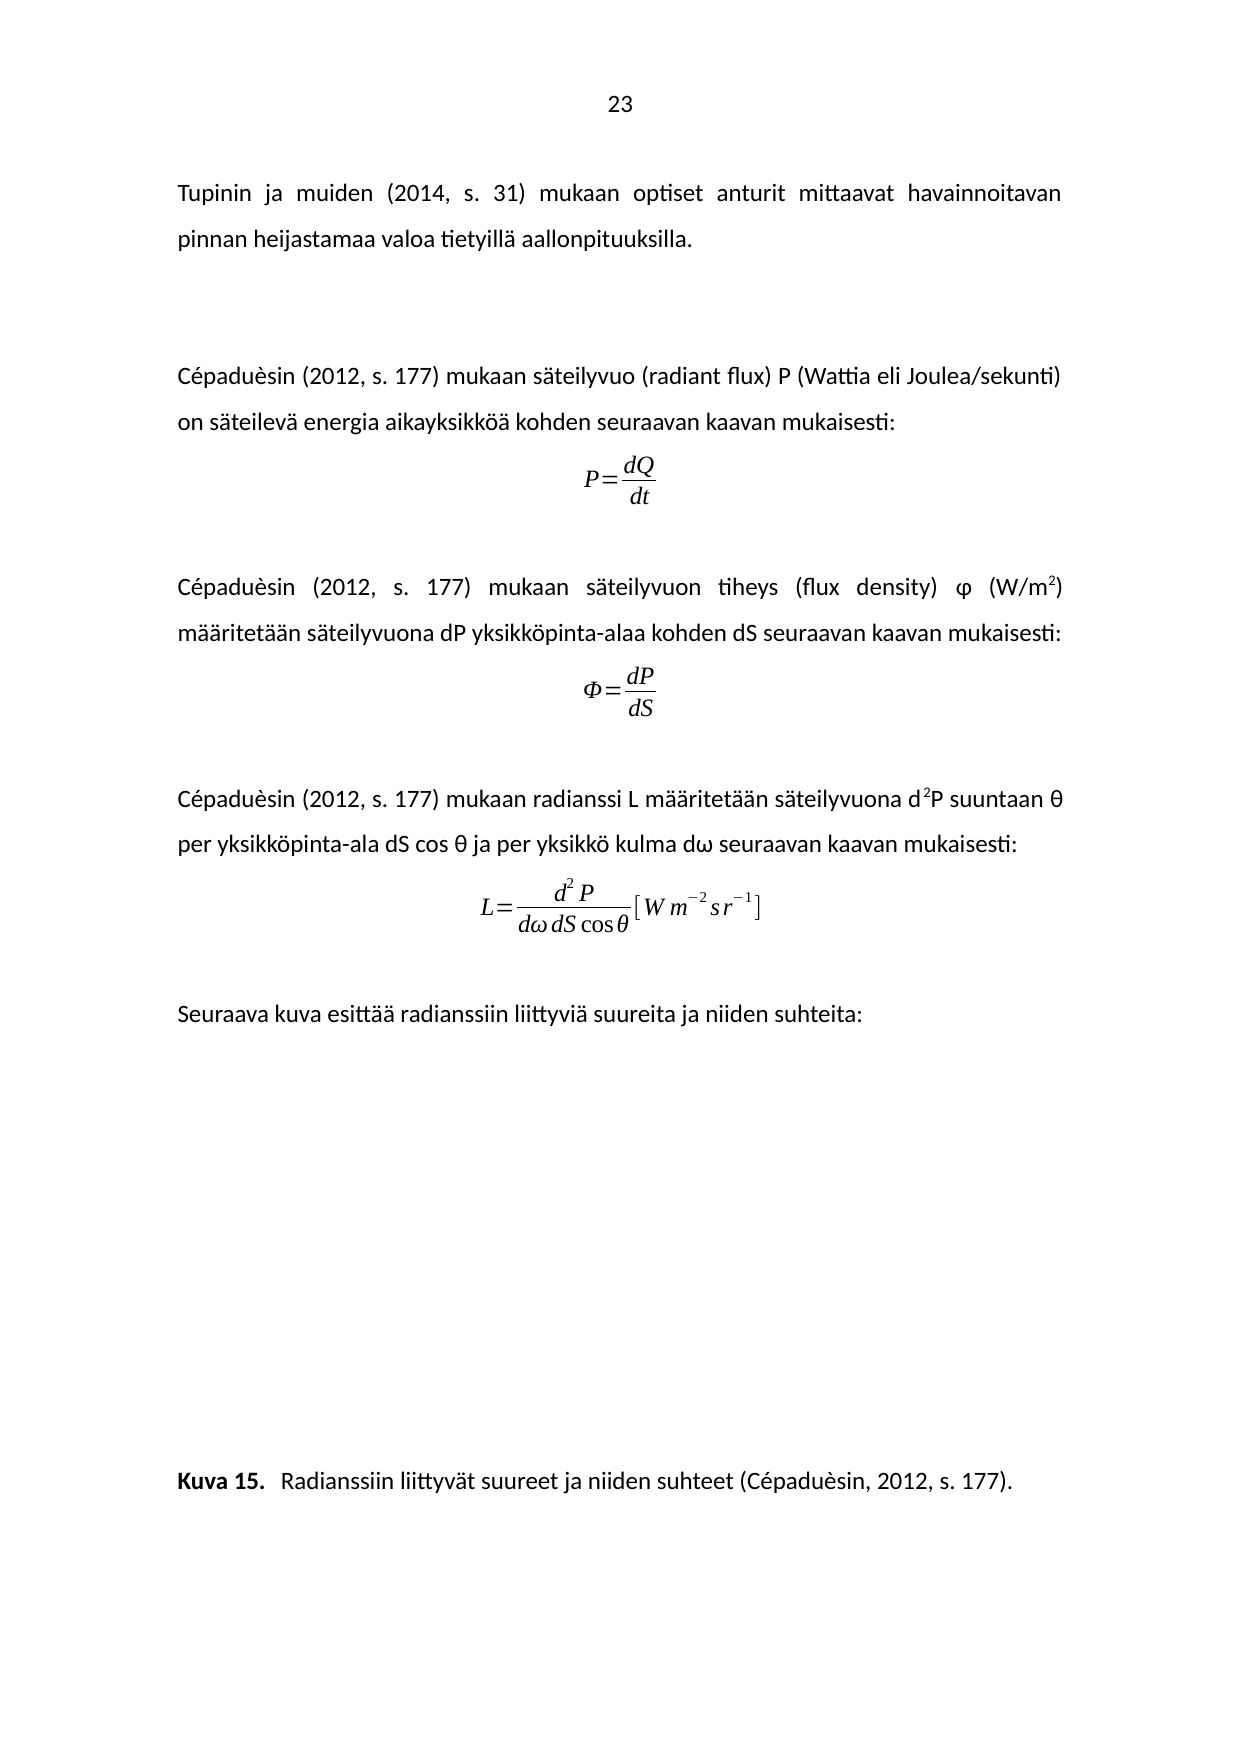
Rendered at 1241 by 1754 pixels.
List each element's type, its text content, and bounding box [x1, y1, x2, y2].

text Kuva 15. Radianssiin liittyvät suureet ja niiden suhteet (Cépaduèsin, 2012, s. 177). [177, 1465, 1063, 1495]
text Seuraava kuva esittää radianssiin liittyviä suureita ja niiden suhteita: [177, 998, 1063, 1028]
text Cépaduèsin (2012, s. 177) mukaan säteilyvuo (radiant flux) P (Wattia eli Joulea/sekunti) on säteilevä energia aikayksikköä kohden seuraavan kaavan mukaisesti: [177, 360, 1063, 436]
text Cépaduèsin (2012, s. 177) mukaan säteilyvuon tiheys (flux density) φ (W/m2) määritetään säteilyvuona dP yksikköpinta-alaa kohden dS seuraavan kaavan mukaisesti: [177, 571, 1063, 648]
text Tupinin ja muiden (2014, s. 31) mukaan optiset anturit mittaavat havainnoitavan pinnan heijastamaa valoa tietyillä aallonpituuksilla. [177, 177, 1063, 253]
text Cépaduèsin (2012, s. 177) mukaan radianssi L määritetään säteilyvuona d2P suuntaan θ per yksikköpinta-ala dS cos θ ja per yksikkö kulma dω seuraavan kaavan mukaisesti: [177, 783, 1063, 859]
